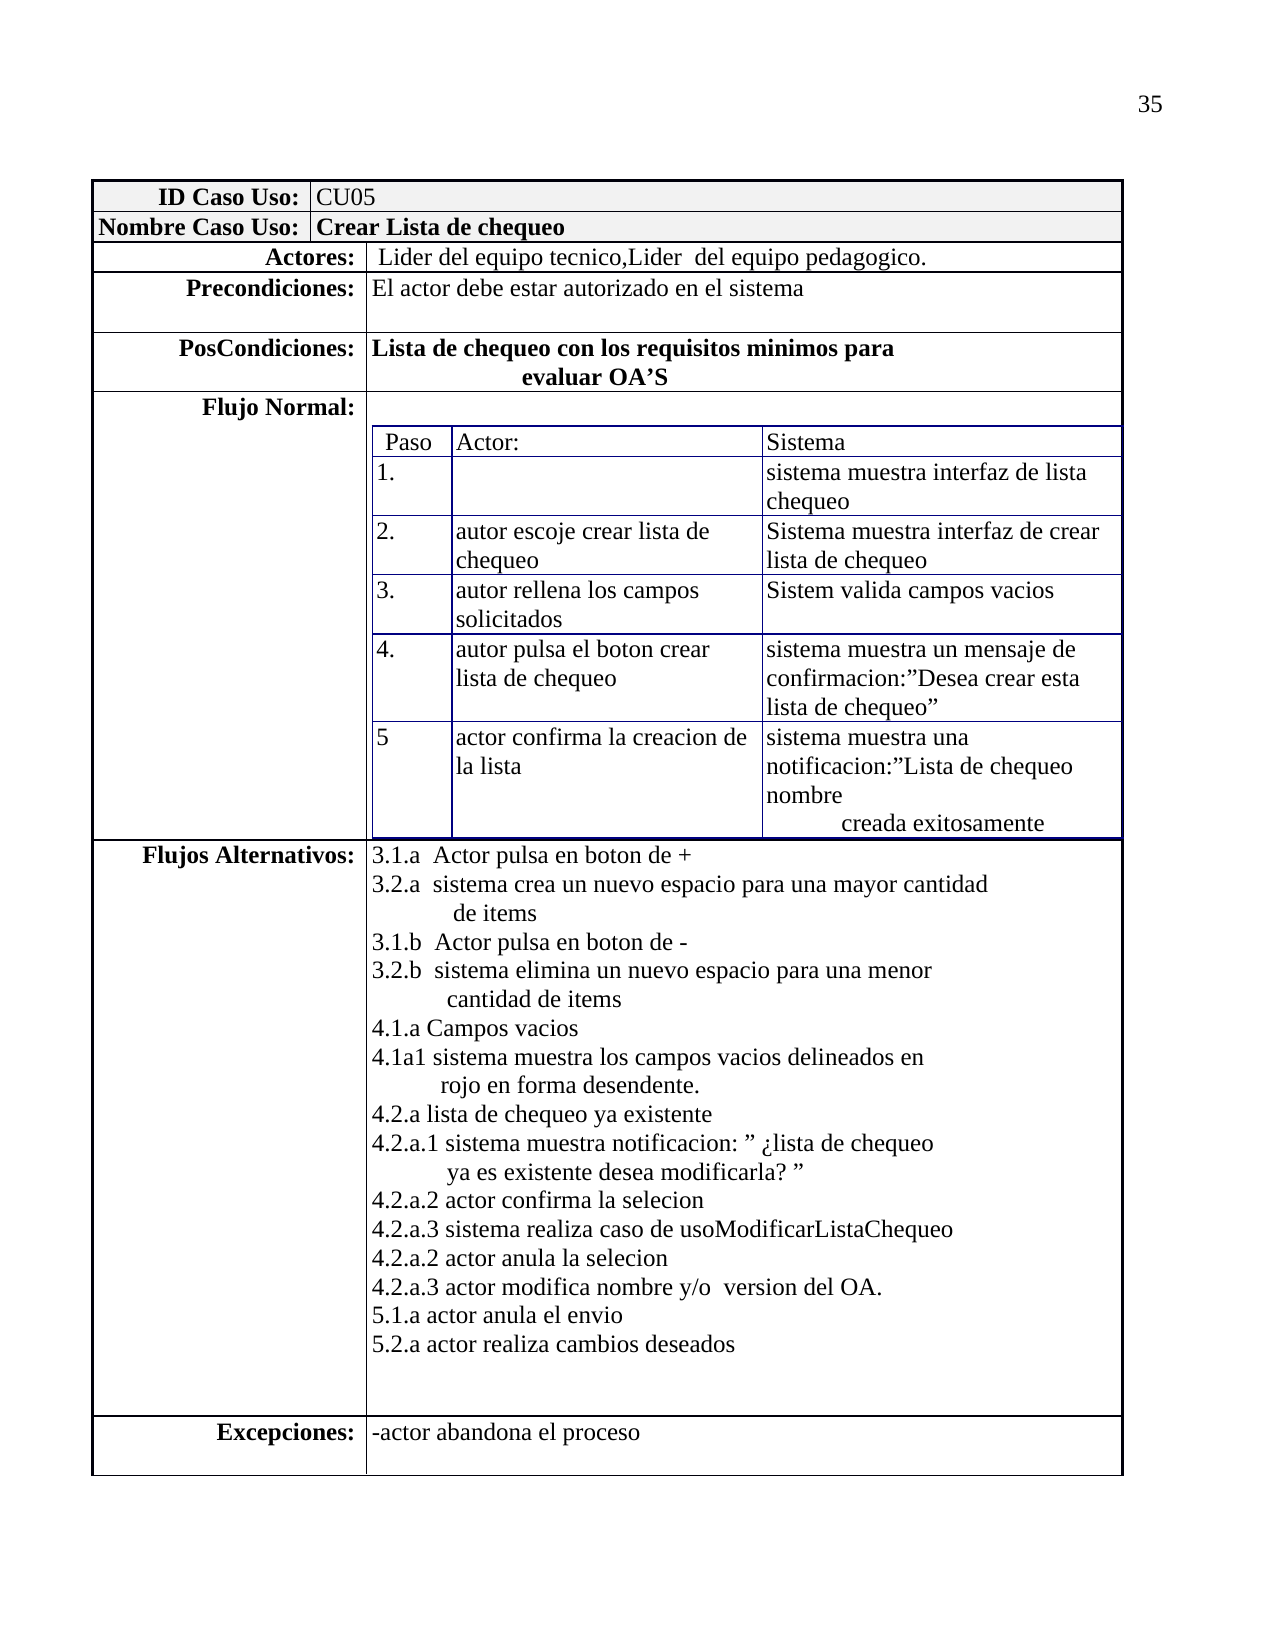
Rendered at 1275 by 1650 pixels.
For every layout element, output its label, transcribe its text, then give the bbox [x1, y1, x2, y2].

table_cell Excepciones: [94, 1417, 366, 1474]
table_header ID Caso Uso: [94, 182, 310, 211]
table_cell Flujo Normal: [94, 392, 366, 839]
table_cell Crear Lista de chequeo [311, 212, 1121, 241]
table_cell El actor debe estar autorizado en el sistema [367, 273, 1121, 332]
table_cell 3.1.a Actor pulsa en boton de + 3.2.a sistema crea un nuevo espacio para una mayor cantidad de items 3.1.b Actor pulsa en boton de - 3.2.b sistema elimina un nuevo espacio para una menor cantidad de items 4.1.a Campos vacios 4.1a1 sistema muestra los campos vacios delineados en rojo en forma desendente. 4.2.a lista de chequeo ya existente 4.2.a.1 sistema muestra notificacion: ” ¿lista de chequeo ya es existente desea modificarla? ” 4.2.a.2 actor confirma la selecion 4.2.a.3 sistema realiza caso de usoModificarListaChequeo 4.2.a.2 actor anula la selecion 4.2.a.3 actor modifica nombre y/o version del OA. 5.1.a actor anula el envio 5.2.a actor realiza cambios deseados [367, 841, 1121, 1415]
table_cell Lista de chequeo con los requisitos minimos para evaluar OA’S [367, 333, 1121, 391]
table_cell -actor abandona el proceso [367, 1417, 1121, 1474]
table_cell Flujos Alternativos: [94, 841, 366, 1415]
table_cell PosCondiciones: [94, 333, 366, 391]
table_header CU05 [311, 182, 1121, 211]
table_cell Precondiciones: [94, 273, 366, 332]
table_cell Lider del equipo tecnico,Lider del equipo pedagogico. [367, 243, 1121, 271]
table_cell [367, 392, 1121, 839]
table_cell Nombre Caso Uso: [94, 212, 310, 241]
table_cell Actores: [94, 243, 366, 271]
